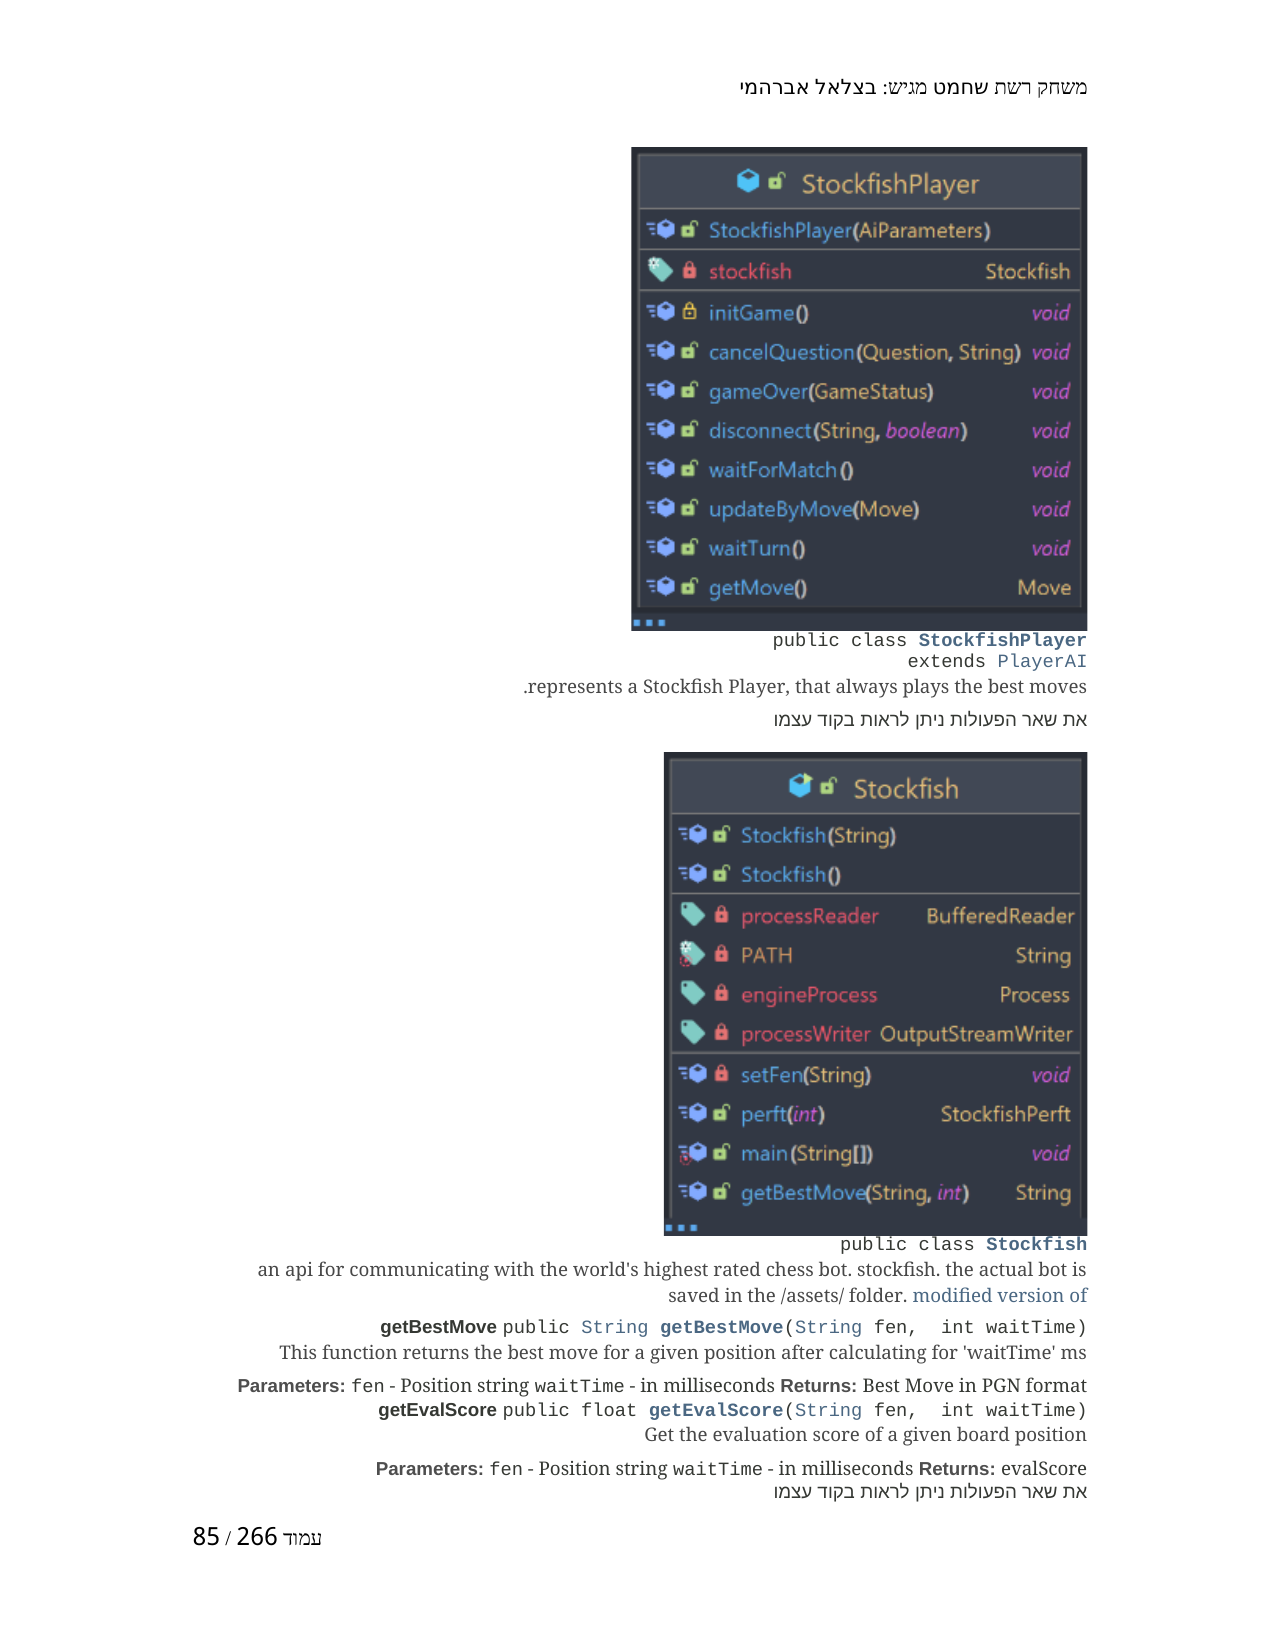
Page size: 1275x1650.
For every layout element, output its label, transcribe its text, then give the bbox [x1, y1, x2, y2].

text represents a Stockfish Player, that always plays the best moves. [204, 673, 1087, 701]
text Get the evaluation score of a given board position [204, 1422, 1087, 1447]
text This function returns the best move for a given position after calculating for 'waitTime' ms [204, 1339, 1087, 1364]
text getEvalScore public float getEvalScore​(String fen, int waitTime) [187, 1398, 1087, 1422]
picture [631, 147, 1088, 631]
text את שאר הפעולות ניתן לראות בקוד עצמו [187, 1481, 1087, 1503]
text את שאר הפעולות ניתן לראות בקוד עצמו [187, 709, 1087, 731]
text public class StockfishPlayer [187, 631, 1087, 652]
text Parameters: fen - Position string waitTime - in milliseconds Returns: evalScore [187, 1456, 1087, 1481]
text an api for communicating with the world's highest rated chess bot. stockfish. the actual bot is saved in the /assets/ folder. modified version of [204, 1256, 1087, 1307]
text extends PlayerAI [187, 652, 1087, 673]
text Parameters: fen - Position string waitTime - in milliseconds Returns: Best Move in PGN format [187, 1373, 1087, 1398]
text public class Stockfish [187, 1235, 1087, 1256]
picture [663, 752, 1088, 1236]
text getBestMove public String getBestMove​(String fen, int waitTime) [187, 1316, 1087, 1339]
